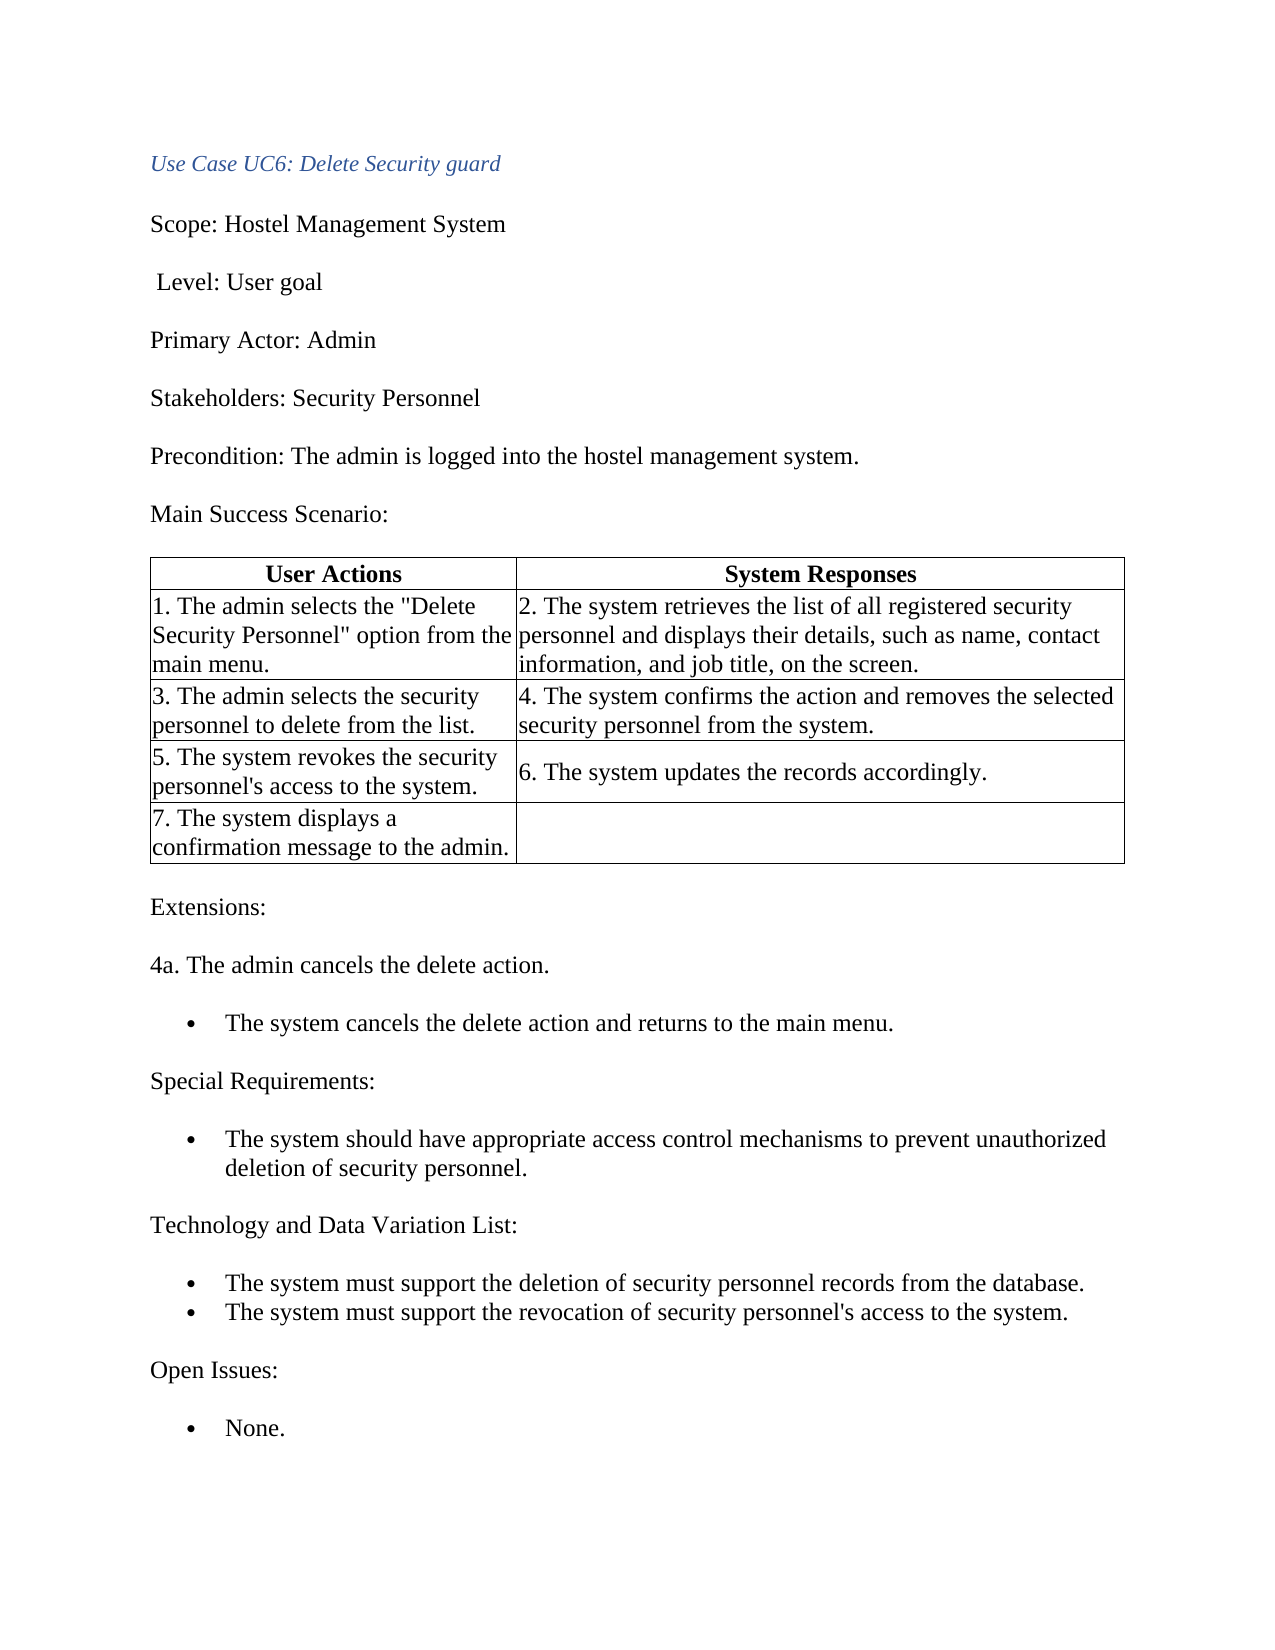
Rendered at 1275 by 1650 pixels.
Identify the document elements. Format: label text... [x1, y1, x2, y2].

table_cell 1. The admin selects the "Delete Security Personnel" option from the main menu. [151, 590, 516, 679]
list The system cancels the delete action and returns to the main menu. [187, 1008, 1125, 1037]
table_header System Responses [517, 558, 1124, 589]
table_cell [517, 803, 1124, 863]
table_cell 2. The system retrieves the list of all registered security personnel and displays their details, such as name, contact information, and job title, on the screen. [517, 590, 1124, 679]
text 4a. The admin cancels the delete action. [150, 950, 1125, 979]
table_cell 6. The system updates the records accordingly. [517, 741, 1124, 801]
list The system should have appropriate access control mechanisms to prevent unauthorized deletion of security personnel. [187, 1124, 1125, 1181]
text Main Success Scenario: [150, 499, 1125, 528]
subtitle Use Case UC6: Delete Security guard [150, 150, 1125, 176]
table_cell 3. The admin selects the security personnel to delete from the list. [151, 680, 516, 740]
list None. [187, 1413, 1125, 1442]
table_header User Actions [151, 558, 516, 589]
text Open Issues: [150, 1355, 1125, 1384]
text Stakeholders: Security Personnel [150, 383, 1125, 412]
table_cell 7. The system displays a confirmation message to the admin. [151, 803, 516, 863]
list The system must support the revocation of security personnel's access to the system. [187, 1297, 1125, 1326]
text Scope: Hostel Management System [150, 209, 1125, 238]
text Technology and Data Variation List: [150, 1211, 1125, 1239]
text Extensions: [150, 892, 1125, 921]
text Precondition: The admin is logged into the hostel management system. [150, 441, 1125, 470]
table_cell 4. The system confirms the action and removes the selected security personnel from the system. [517, 680, 1124, 740]
text Level: User goal [150, 267, 1125, 296]
text Primary Actor: Admin [150, 325, 1125, 354]
text Special Requirements: [150, 1066, 1125, 1095]
table_cell 5. The system revokes the security personnel's access to the system. [151, 741, 516, 801]
list The system must support the deletion of security personnel records from the database. [187, 1268, 1125, 1297]
